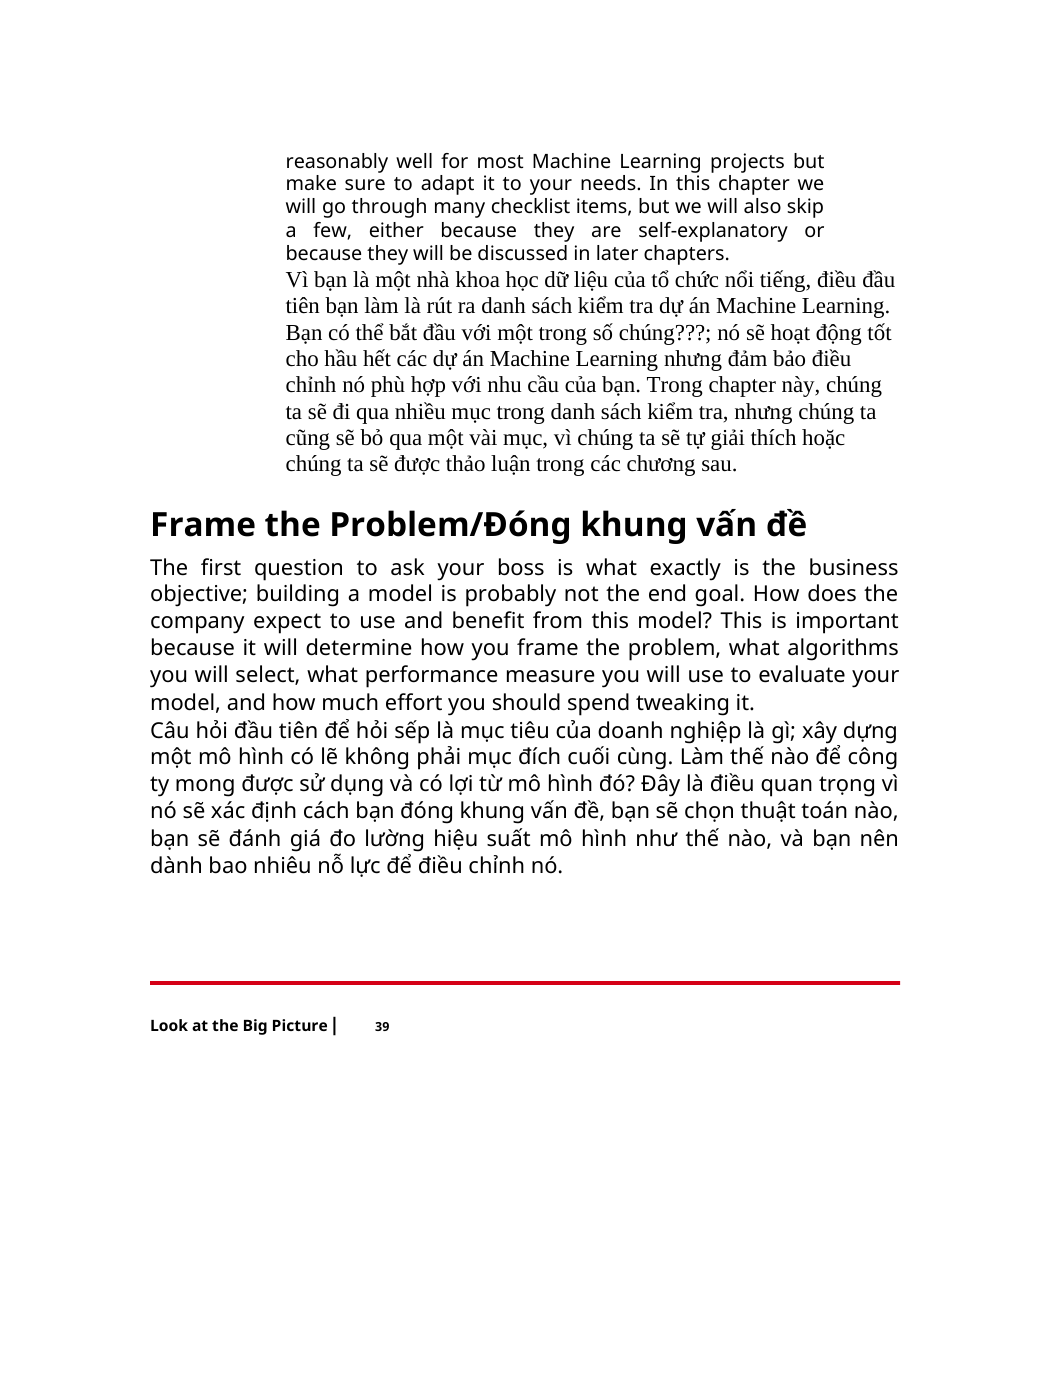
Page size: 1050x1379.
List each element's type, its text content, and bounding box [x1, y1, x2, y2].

text Frame the Problem/Đóng khung vấn đề [150, 500, 900, 545]
text The first question to ask your boss is what exactly is the business objective; building a model is probably not the end goal. How does the company expect to use and benefit from this model? This is important because it will determine how you frame the problem, what algorithms you will select, what performance measure you will use to evaluate your model, and how much effort you should spend tweaking it. [150, 553, 900, 716]
text Look at the Big Picture | 39 [150, 1011, 900, 1037]
text Câu hỏi đầu tiên để hỏi sếp là mục tiêu của doanh nghiệp là gì; xây dựng một mô hình có lẽ không phải mục đích cuối cùng. Làm thế nào để công ty mong được sử dụng và có lợi từ mô hình đó? Đây là điều quan trọng vì nó sẽ xác định cách bạn đóng khung vấn đề, bạn sẽ chọn thuật toán nào, bạn sẽ đánh giá đo lường hiệu suất mô hình như thế nào, và bạn nên dành bao nhiêu nỗ lực để điều chỉnh nó. [150, 716, 900, 879]
picture [150, 981, 901, 985]
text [285, 150, 825, 266]
text Vì bạn là một nhà khoa học dữ liệu của tổ chức nổi tiếng, điều đầu tiên bạn làm là rút ra danh sách kiểm tra dự án Machine Learning. Bạn có thể bắt đầu với một trong số chúng???; nó sẽ hoạt động tốt cho hầu hết các dự án Machine Learning nhưng đảm bảo điều chỉnh nó phù hợp với nhu cầu của bạn. Trong chapter này, chúng ta sẽ đi qua nhiều mục trong danh sách kiểm tra, nhưng chúng ta cũng sẽ bỏ qua một vài mục, vì chúng ta sẽ tự giải thích hoặc chúng ta sẽ được thảo luận trong các chương sau. [285, 266, 900, 477]
